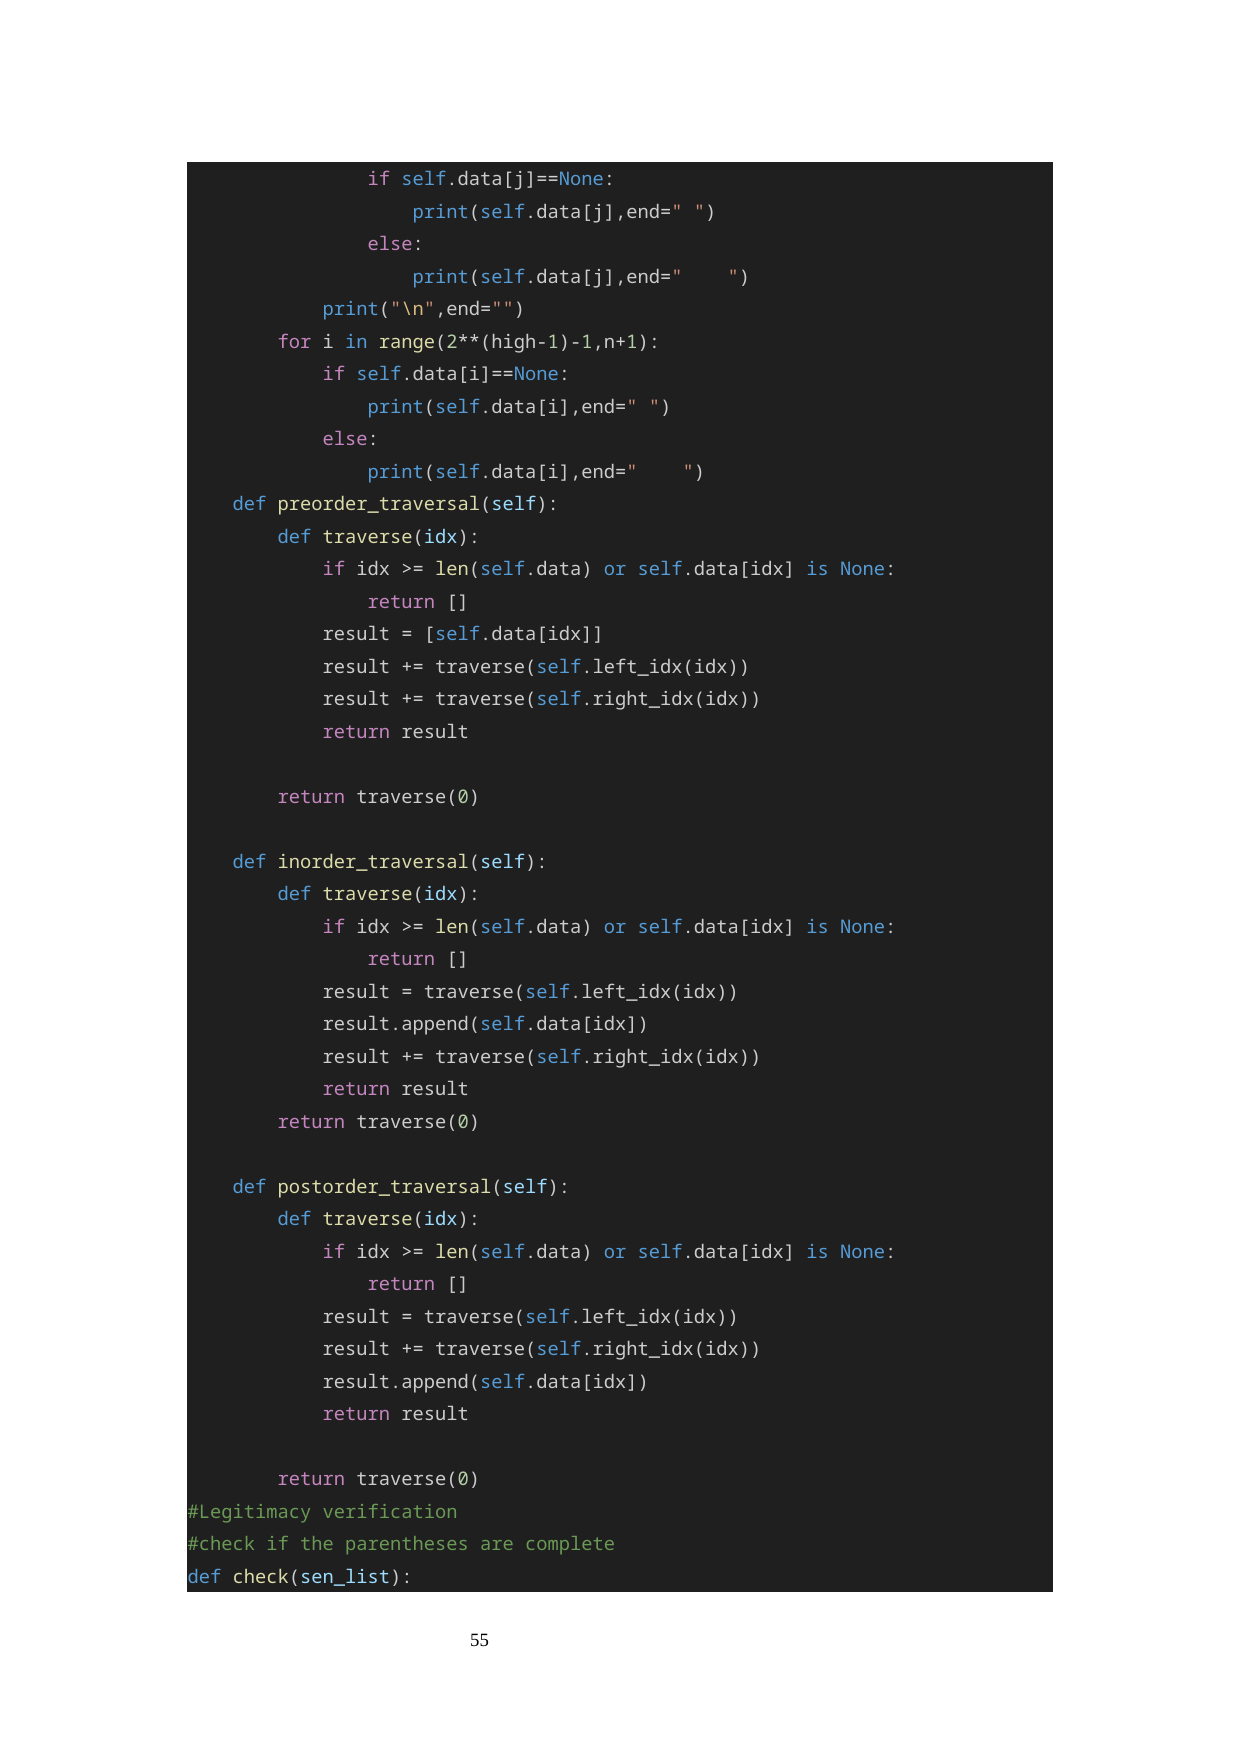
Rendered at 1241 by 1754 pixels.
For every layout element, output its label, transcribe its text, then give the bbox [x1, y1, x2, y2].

text #check if the parentheses are complete [187, 1527, 1053, 1559]
text result += traverse(self.left_idx(idx)) [187, 649, 1053, 682]
text return result [187, 1072, 1053, 1104]
text result += traverse(self.right_idx(idx)) [187, 1039, 1053, 1072]
text print(self.data[i],end=" ") [187, 454, 1053, 487]
text result.append(self.data[idx]) [187, 1364, 1053, 1397]
text print(self.data[j],end=" ") [187, 259, 1053, 292]
text else: [187, 422, 1053, 454]
text def preorder_traversal(self): [187, 487, 1053, 519]
text def postorder_traversal(self): [187, 1169, 1053, 1202]
text result = traverse(self.left_idx(idx)) [187, 1299, 1053, 1332]
text return [] [187, 942, 1053, 974]
text return [] [187, 584, 1053, 617]
text if idx >= len(self.data) or self.data[idx] is None: [187, 552, 1053, 584]
text def check(sen_list): [187, 1559, 1053, 1592]
text result = [self.data[idx]] [187, 617, 1053, 649]
text print(self.data[i],end=" ") [187, 389, 1053, 422]
text return traverse(0) [187, 1104, 1053, 1137]
text print(self.data[j],end=" ") [187, 194, 1053, 227]
text #Legitimacy verification [187, 1494, 1053, 1527]
text if self.data[j]==None: [187, 162, 1053, 194]
text print("\n",end="") [187, 292, 1053, 324]
text return traverse(0) [187, 1462, 1053, 1494]
text if idx >= len(self.data) or self.data[idx] is None: [187, 1234, 1053, 1267]
text for i in range(2**(high-1)-1,n+1): [187, 324, 1053, 357]
text result += traverse(self.right_idx(idx)) [187, 1332, 1053, 1364]
text return result [187, 1397, 1053, 1429]
text if self.data[i]==None: [187, 357, 1053, 389]
text result = traverse(self.left_idx(idx)) [187, 974, 1053, 1007]
text else: [187, 227, 1053, 259]
text return result [187, 714, 1053, 747]
text def traverse(idx): [187, 877, 1053, 909]
text def traverse(idx): [187, 1202, 1053, 1234]
text def inorder_traversal(self): [187, 844, 1053, 877]
text result.append(self.data[idx]) [187, 1007, 1053, 1039]
text def traverse(idx): [187, 519, 1053, 552]
text if idx >= len(self.data) or self.data[idx] is None: [187, 909, 1053, 942]
text result += traverse(self.right_idx(idx)) [187, 682, 1053, 714]
text return traverse(0) [187, 779, 1053, 812]
text return [] [187, 1267, 1053, 1299]
